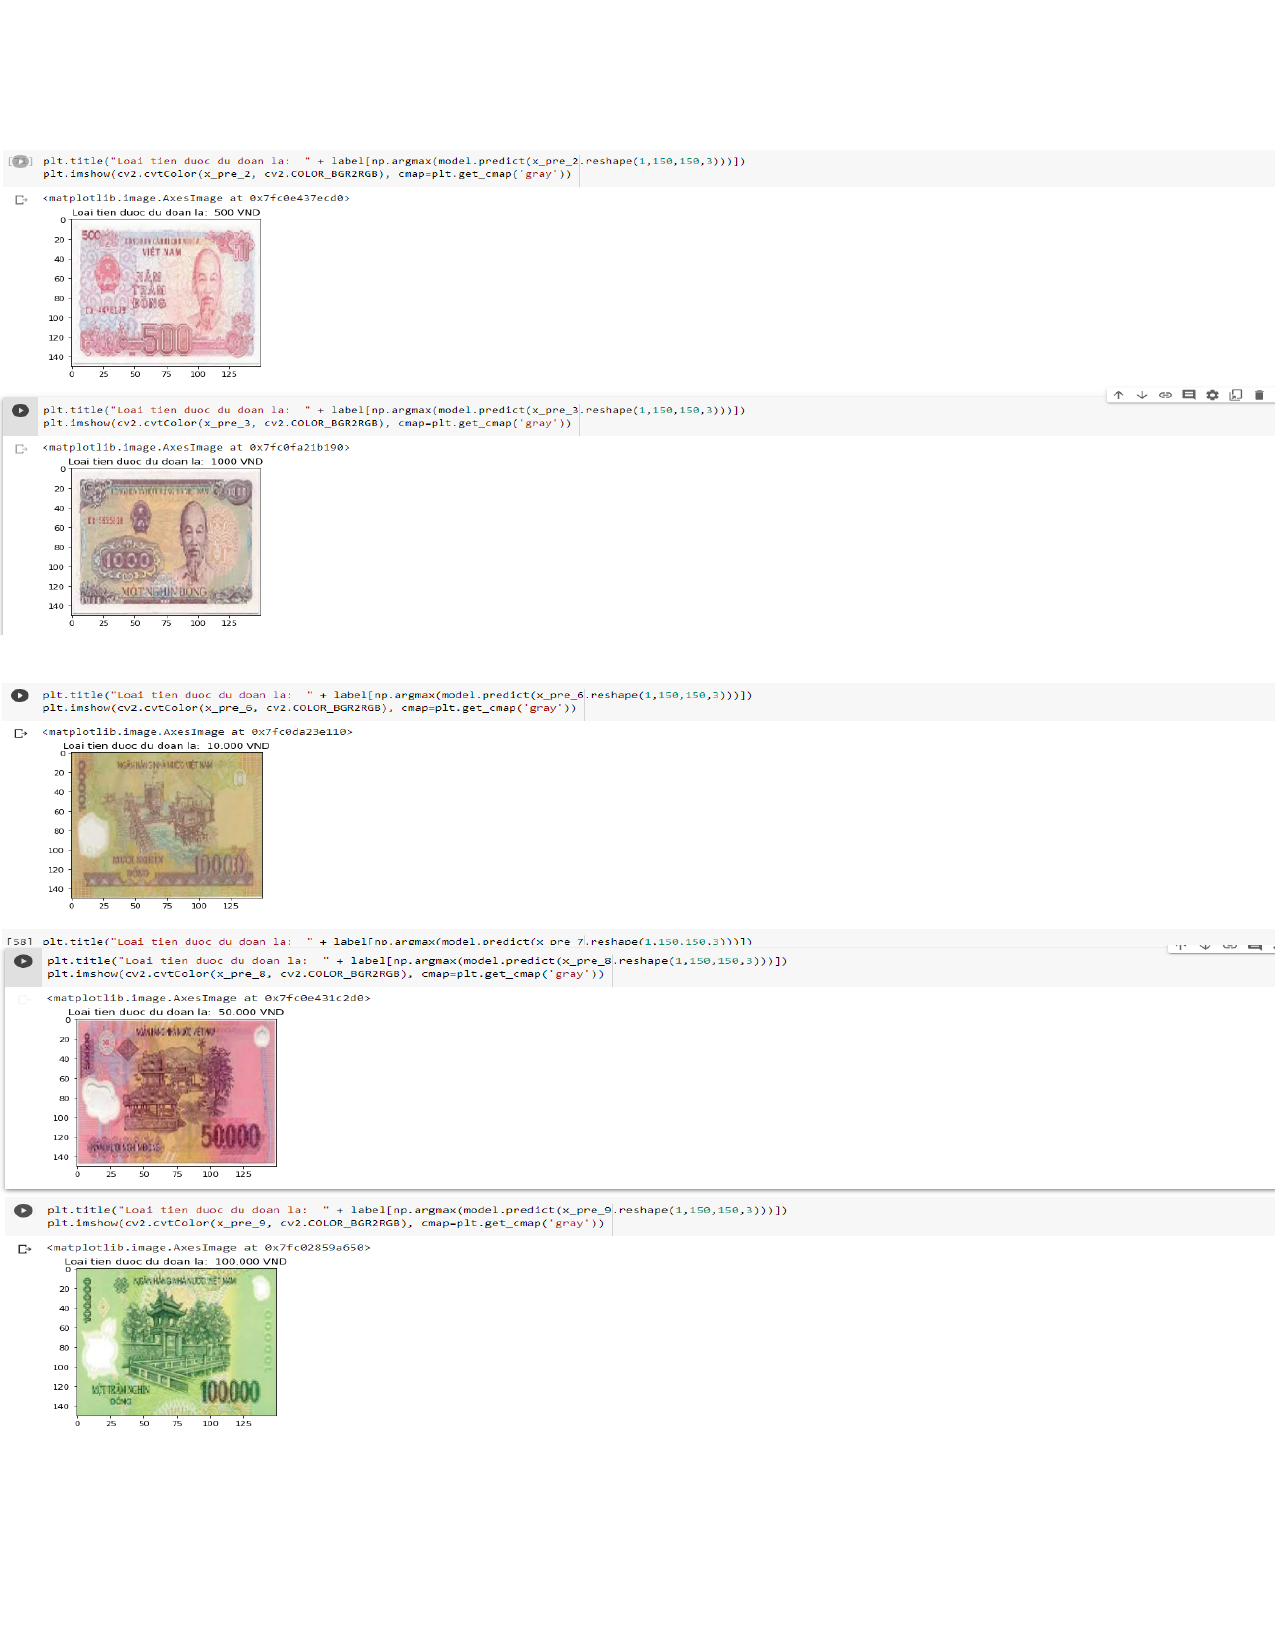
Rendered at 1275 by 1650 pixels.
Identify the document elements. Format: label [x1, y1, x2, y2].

picture [0, 150, 1275, 635]
picture [0, 683, 1275, 1438]
